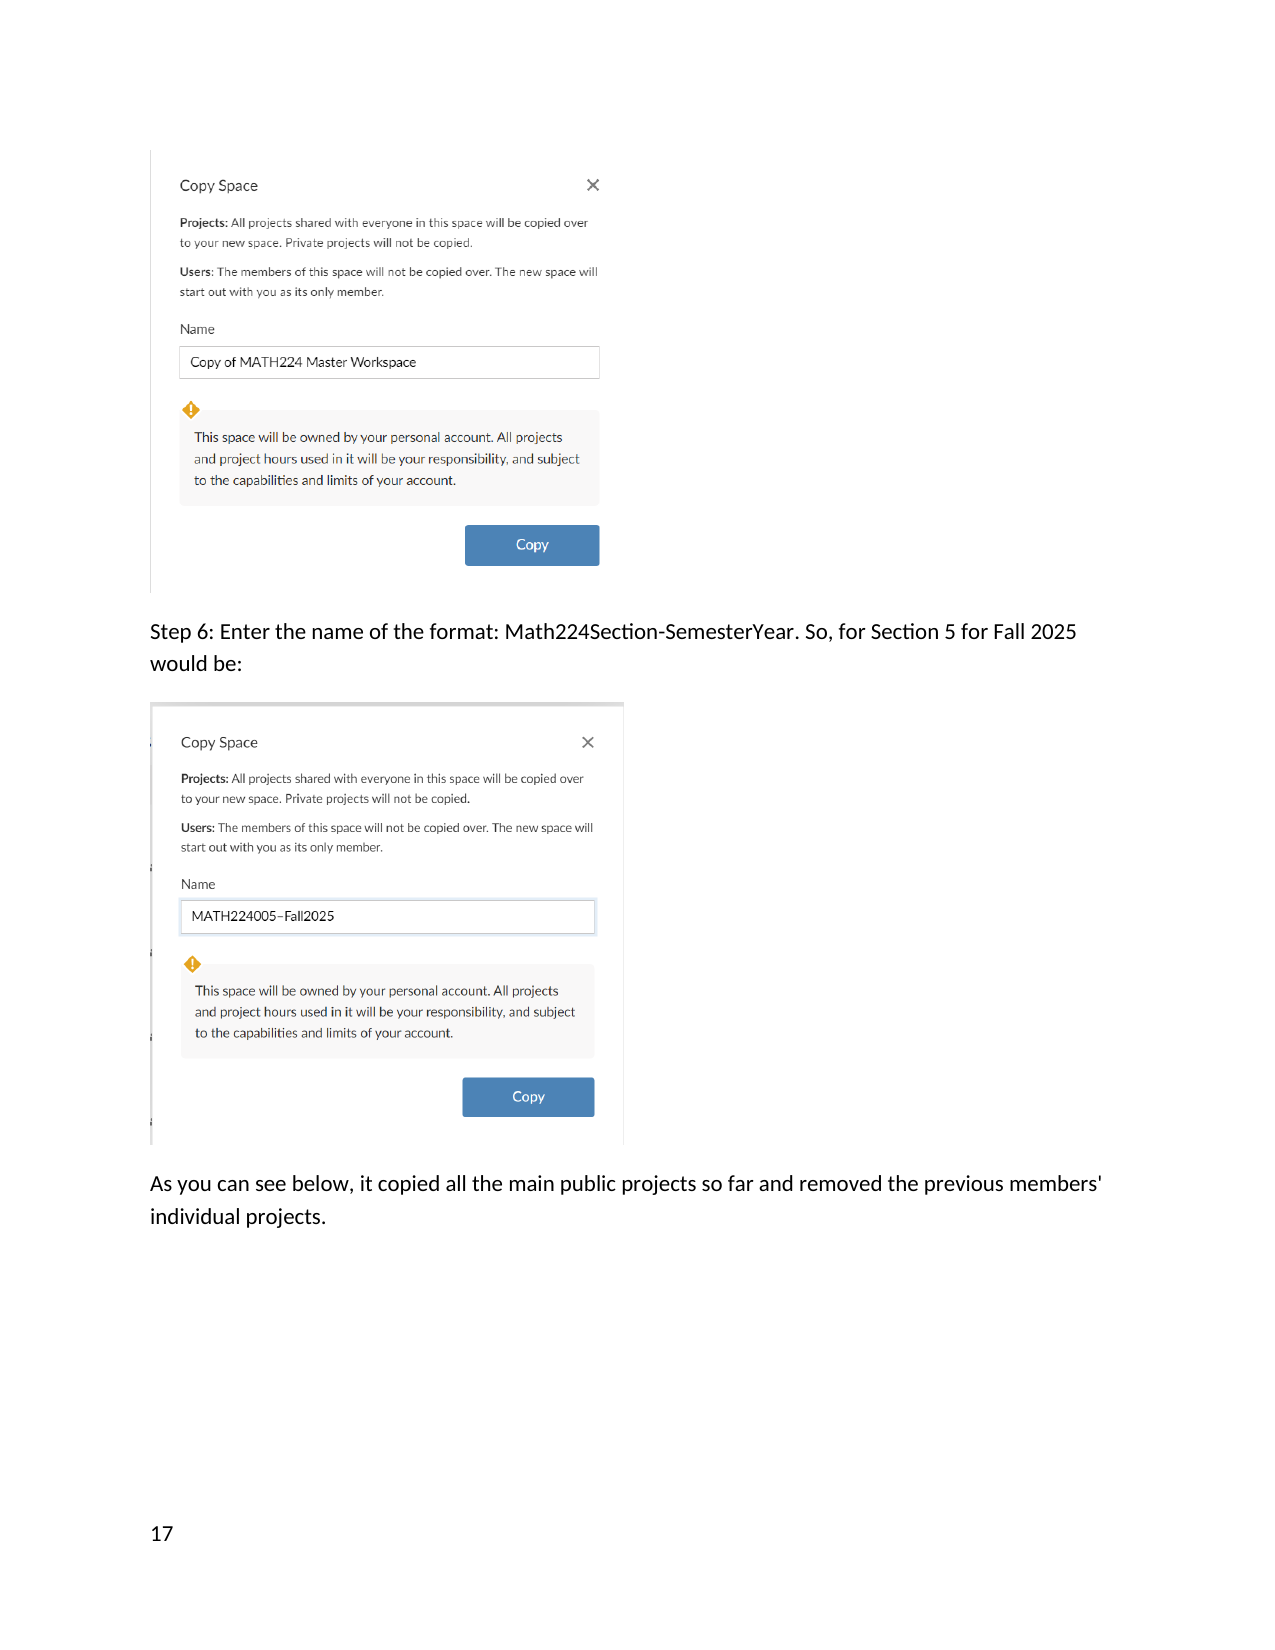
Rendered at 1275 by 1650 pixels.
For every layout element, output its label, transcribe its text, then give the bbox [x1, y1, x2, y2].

text Step 6: Enter the name of the format: Math224Section-SemesterYear. So, for Section 5 for Fall 2025 would be: [150, 617, 1125, 677]
picture [150, 150, 628, 593]
picture [150, 702, 624, 1145]
text As you can see below, it copied all the main public projects so far and removed the previous members' individual projects. [150, 1169, 1125, 1230]
